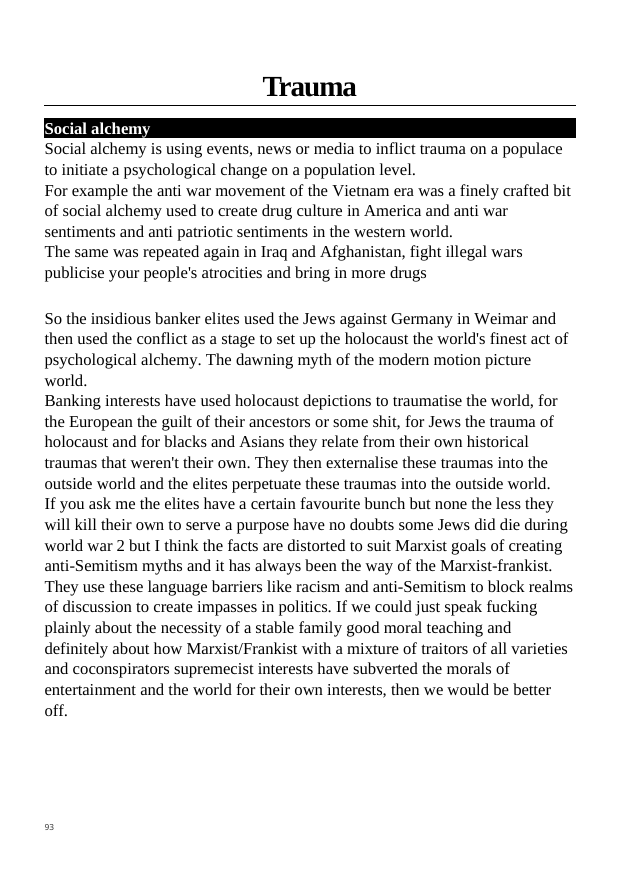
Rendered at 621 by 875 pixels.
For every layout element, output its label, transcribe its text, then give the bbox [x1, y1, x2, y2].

text If you ask me the elites have a certain favourite bunch but none the less they will kill their own to serve a purpose have no doubts some Jews did die during world war 2 but I think the facts are distorted to suit Marxist goals of creating anti-Semitism myths and it has always been the way of the Marxist-frankist. [44, 494, 576, 575]
text Social alchemy is using events, news or media to inflict trauma on a populace to initiate a psychological change on a population level. [44, 139, 576, 179]
subtitle Social alchemy [44, 118, 576, 138]
text They use these language barriers like racism and anti-Semitism to block realms of discussion to create impasses in politics. If we could just speak fucking plainly about the necessity of a stable family good moral teaching and definitely about how Marxist/Frankist with a mixture of traitors of all varieties and coconspirators supremecist interests have subverted the morals of entertainment and the world for their own interests, then we would be better off. [44, 577, 576, 719]
text The same was repeated again in Iraq and Afghanistan, fight illegal wars publicise your people's atrocities and bring in more drugs [44, 242, 576, 282]
text Banking interests have used holocaust depictions to traumatise the world, for the European the guilt of their ancestors or some shit, for Jews the trauma of holocaust and for blacks and Asians they relate from their own historical traumas that weren't their own. They then externalise these traumas into the outside world and the elites perpetuate these traumas into the outside world. [44, 391, 576, 493]
text For example the anti war movement of the Vietnam era was a finely crafted bit of social alchemy used to create drug culture in America and anti war sentiments and anti patriotic sentiments in the western world. [44, 180, 576, 241]
subtitle Trauma [44, 69, 576, 105]
text So the insidious banker elites used the Jews against Germany in Weimar and then used the conflict as a stage to set up the holocaust the world's finest act of psychological alchemy. The dawning myth of the modern motion picture world. [44, 308, 576, 389]
